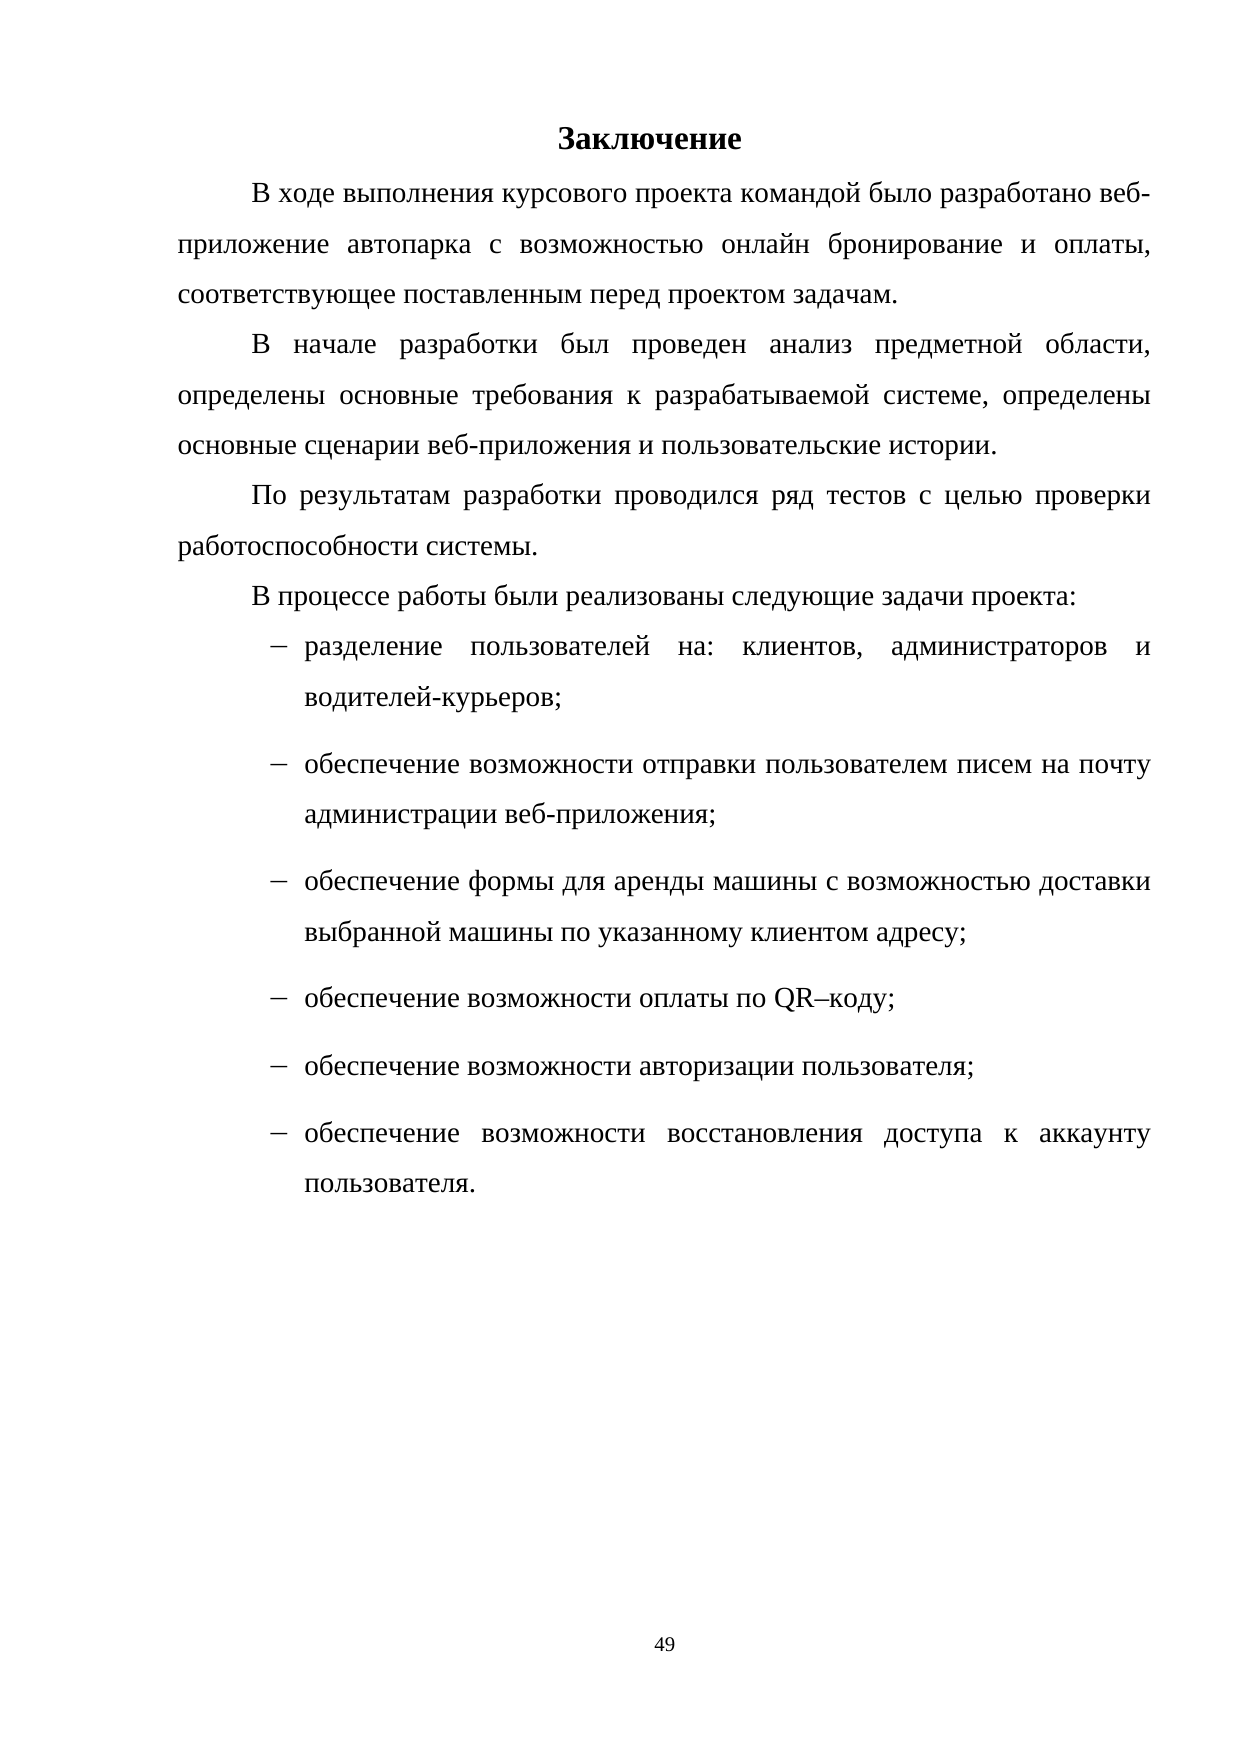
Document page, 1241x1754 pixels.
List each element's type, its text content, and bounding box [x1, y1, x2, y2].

text обеспечение формы для аренды машины с возможностью доставки выбранной машины по указанному клиентом адресу; [267, 863, 1152, 947]
text разделение пользователей на: клиентов, администраторов и водителей-курьеров; [267, 628, 1152, 712]
text В ходе выполнения курсового проекта командой было разработано веб-приложение автопарка с возможностью онлайн бронирование и оплаты, соответствующее поставленным перед проектом задачам. [177, 176, 1152, 310]
text обеспечение возможности отправки пользователем писем на почту администрации веб-приложения; [267, 746, 1152, 830]
text В начале разработки был проведен анализ предметной области, определены основные требования к разрабатываемой системе, определены основные сценарии веб-приложения и пользовательские истории. [177, 327, 1152, 461]
text обеспечение возможности авторизации пользователя; [267, 1048, 1152, 1081]
text Заключение [177, 118, 1122, 156]
text обеспечение возможности оплаты по QR–коду; [267, 981, 1152, 1014]
text обеспечение возможности восстановления доступа к аккаунту пользователя. [267, 1115, 1152, 1199]
text По результатам разработки проводился ряд тестов с целью проверки работоспособности системы. [177, 477, 1152, 561]
text В процессе работы были реализованы следующие задачи проекта: [177, 578, 1152, 612]
